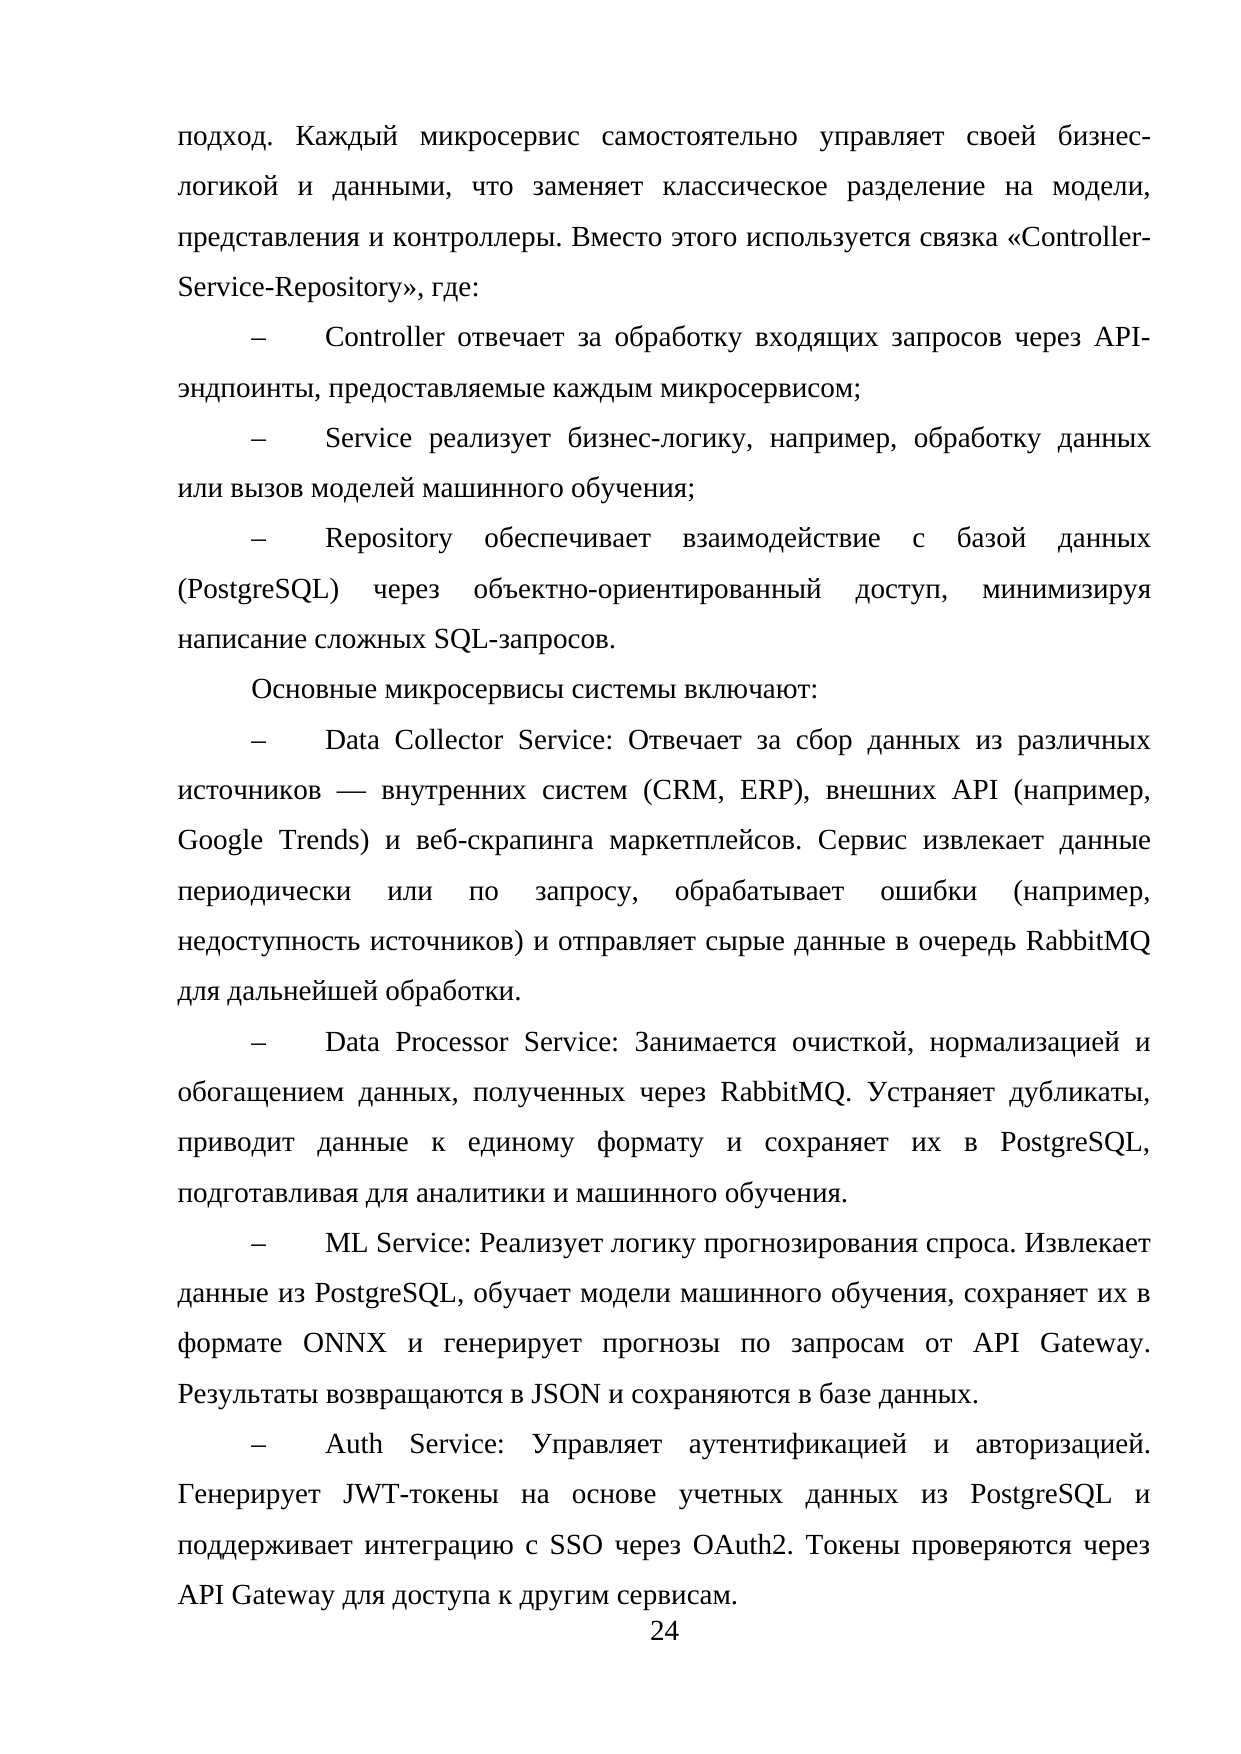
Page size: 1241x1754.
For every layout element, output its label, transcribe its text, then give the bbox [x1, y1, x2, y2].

text Auth Service: Управляет аутентификацией и авторизацией. Генерирует JWT-токены на основе учетных данных из PostgreSQL и поддерживает интеграцию с SSO через OAuth2. Токены проверяются через API Gateway для доступа к другим сервисам. [177, 1426, 1152, 1611]
text Service реализует бизнес-логику, например, обработку данных или вызов моделей машинного обучения; [177, 420, 1152, 504]
text Repository обеспечивает взаимодействие с базой данных (PostgreSQL) через объектно-ориентированный доступ, минимизируя написание сложных SQL-запросов. [177, 521, 1152, 655]
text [177, 118, 1152, 303]
text Основные микросервисы системы включают: [177, 672, 1152, 705]
text Data Processor Service: Занимается очисткой, нормализацией и обогащением данных, полученных через RabbitMQ. Устраняет дубликаты, приводит данные к единому формату и сохраняет их в PostgreSQL, подготавливая для аналитики и машинного обучения. [177, 1024, 1152, 1208]
text Data Collector Service: Отвечает за сбор данных из различных источников — внутренних систем (CRM, ERP), внешних API (например, Google Trends) и веб-скрапинга маркетплейсов. Сервис извлекает данные периодически или по запросу, обрабатывает ошибки (например, недоступность источников) и отправляет сырые данные в очередь RabbitMQ для дальнейшей обработки. [177, 722, 1152, 1007]
text ML Service: Реализует логику прогнозирования спроса. Извлекает данные из PostgreSQL, обучает модели машинного обучения, сохраняет их в формате ONNX и генерирует прогнозы по запросам от API Gateway. Результаты возвращаются в JSON и сохраняются в базе данных. [177, 1225, 1152, 1409]
text Controller отвечает за обработку входящих запросов через API-эндпоинты, предоставляемые каждым микросервисом; [177, 319, 1152, 403]
